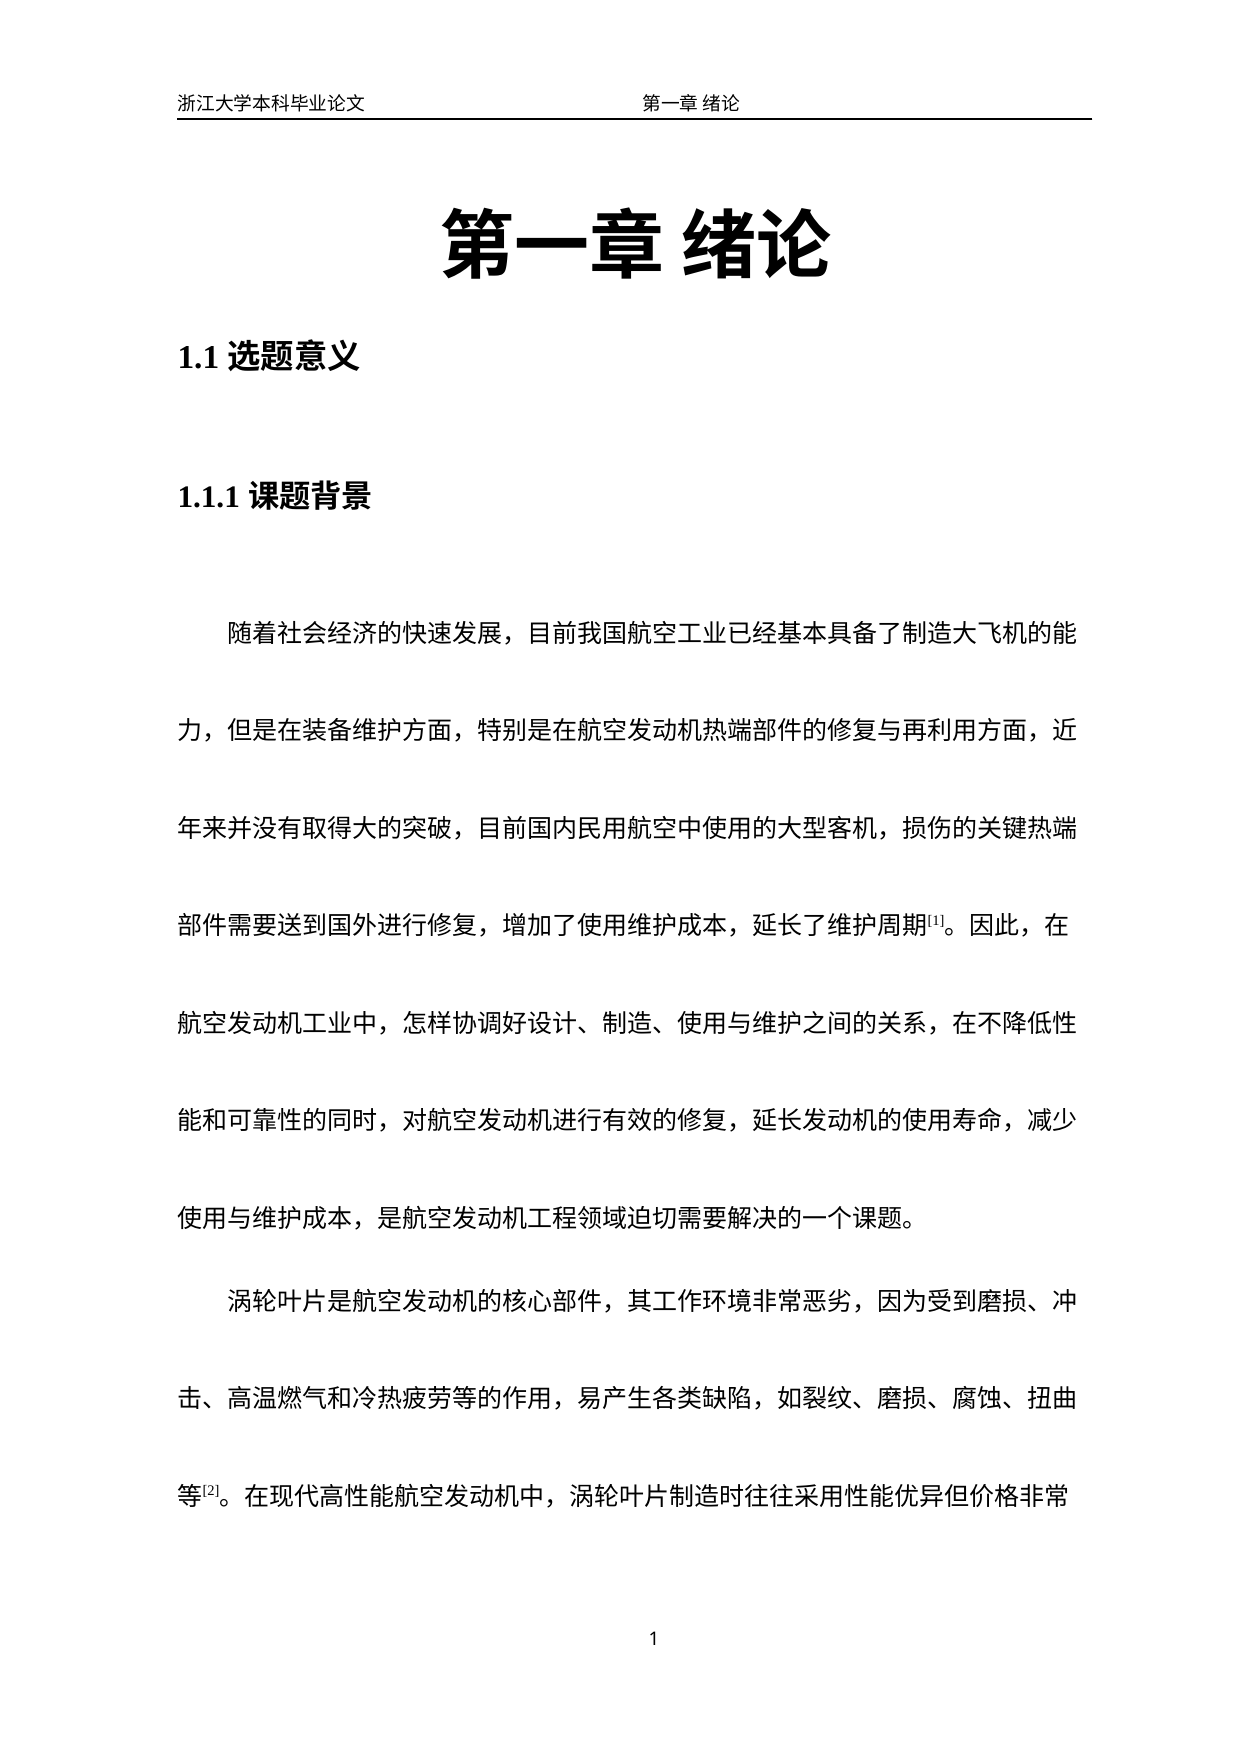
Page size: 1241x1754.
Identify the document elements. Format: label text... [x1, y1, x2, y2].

subtitle 1.1 选题意义 [177, 321, 1092, 386]
subtitle 第一章 绪论 [177, 175, 1092, 305]
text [177, 1267, 1092, 1527]
subtitle 1.1.1 课题背景 [177, 461, 1092, 526]
text 随着社会经济的快速发展，目前我国航空工业已经基本具备了制造大飞机的能力，但是在装备维护方面，特别是在航空发动机热端部件的修复与再利用方面，近年来并没有取得大的突破，目前国内民用航空中使用的大型客机，损伤的关键热端部件需要送到国外进行修复，增加了使用维护成本，延长了维护周期[1]。因此，在航空发动机工业中，怎样协调好设计、制造、使用与维护之间的关系，在不降低性能和可靠性的同时，对航空发动机进行有效的修复，延长发动机的使用寿命，减少使用与维护成本，是航空发动机工程领域迫切需要解决的一个课题。 [177, 599, 1092, 1249]
